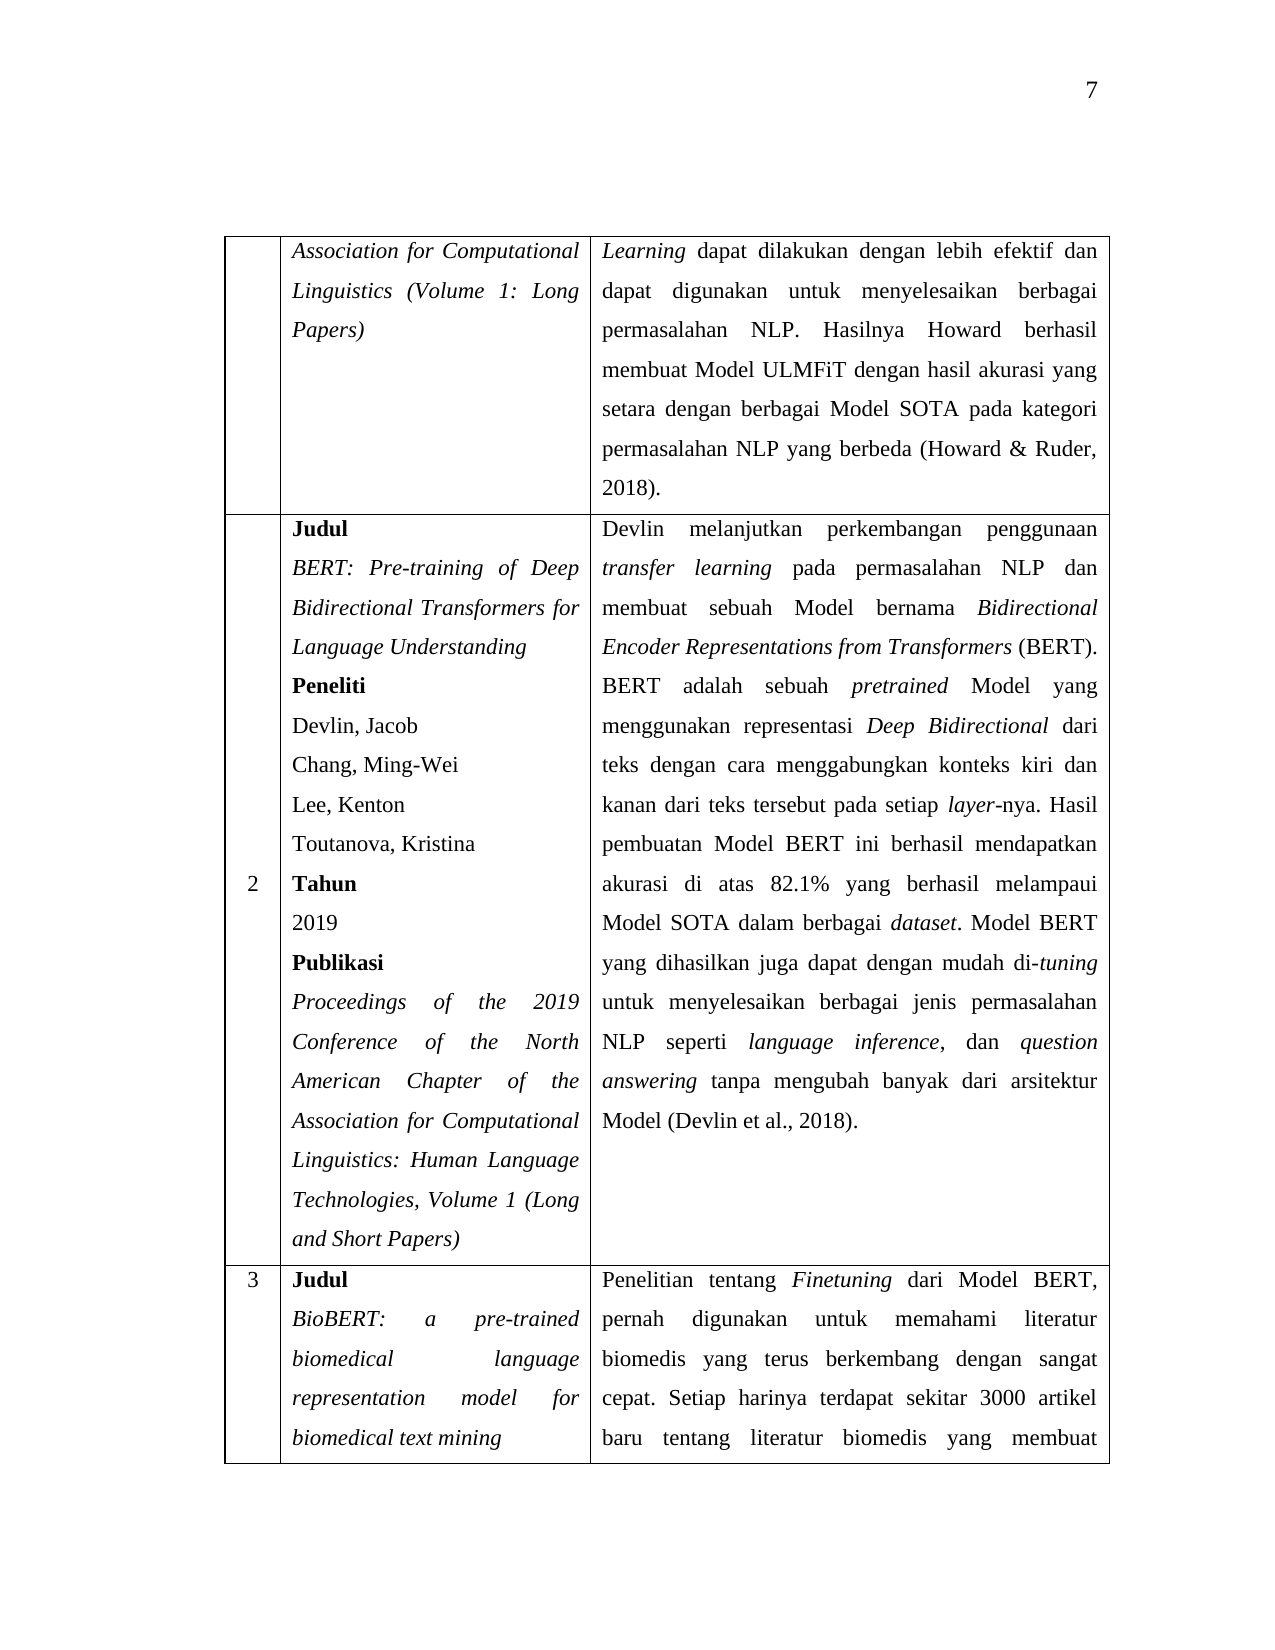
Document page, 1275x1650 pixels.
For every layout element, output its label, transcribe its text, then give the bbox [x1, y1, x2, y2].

table_cell Judul BERT: Pre-training of Deep Bidirectional Transformers for Language Understanding Peneliti Devlin, Jacob Chang, Ming-Wei Lee, Kenton Toutanova, Kristina Tahun 2019 Publikasi Proceedings of the 2019 Conference of the North American Chapter of the Association for Computational Linguistics: Human Language Technologies, Volume 1 (Long and Short Papers) [281, 515, 590, 1265]
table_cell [591, 1266, 1109, 1463]
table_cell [281, 1266, 590, 1463]
table_cell 3 [226, 1266, 280, 1463]
table_cell 1 [226, 237, 280, 514]
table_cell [591, 237, 1109, 514]
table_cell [281, 237, 590, 514]
table_cell Devlin melanjutkan perkembangan penggunaan transfer learning pada permasalahan NLP dan membuat sebuah Model bernama Bidirectional Encoder Representations from Transformers (BERT). BERT adalah sebuah pretrained Model yang menggunakan representasi Deep Bidirectional dari teks dengan cara menggabungkan konteks kiri dan kanan dari teks tersebut pada setiap layer-nya. Hasil pembuatan Model BERT ini berhasil mendapatkan akurasi di atas 82.1% yang berhasil melampaui Model SOTA dalam berbagai dataset. Model BERT yang dihasilkan juga dapat dengan mudah di-tuning untuk menyelesaikan berbagai jenis permasalahan NLP seperti language inference, dan question answering tanpa mengubah banyak dari arsitektur Model . [591, 515, 1109, 1265]
table_cell 2 [226, 515, 280, 1265]
